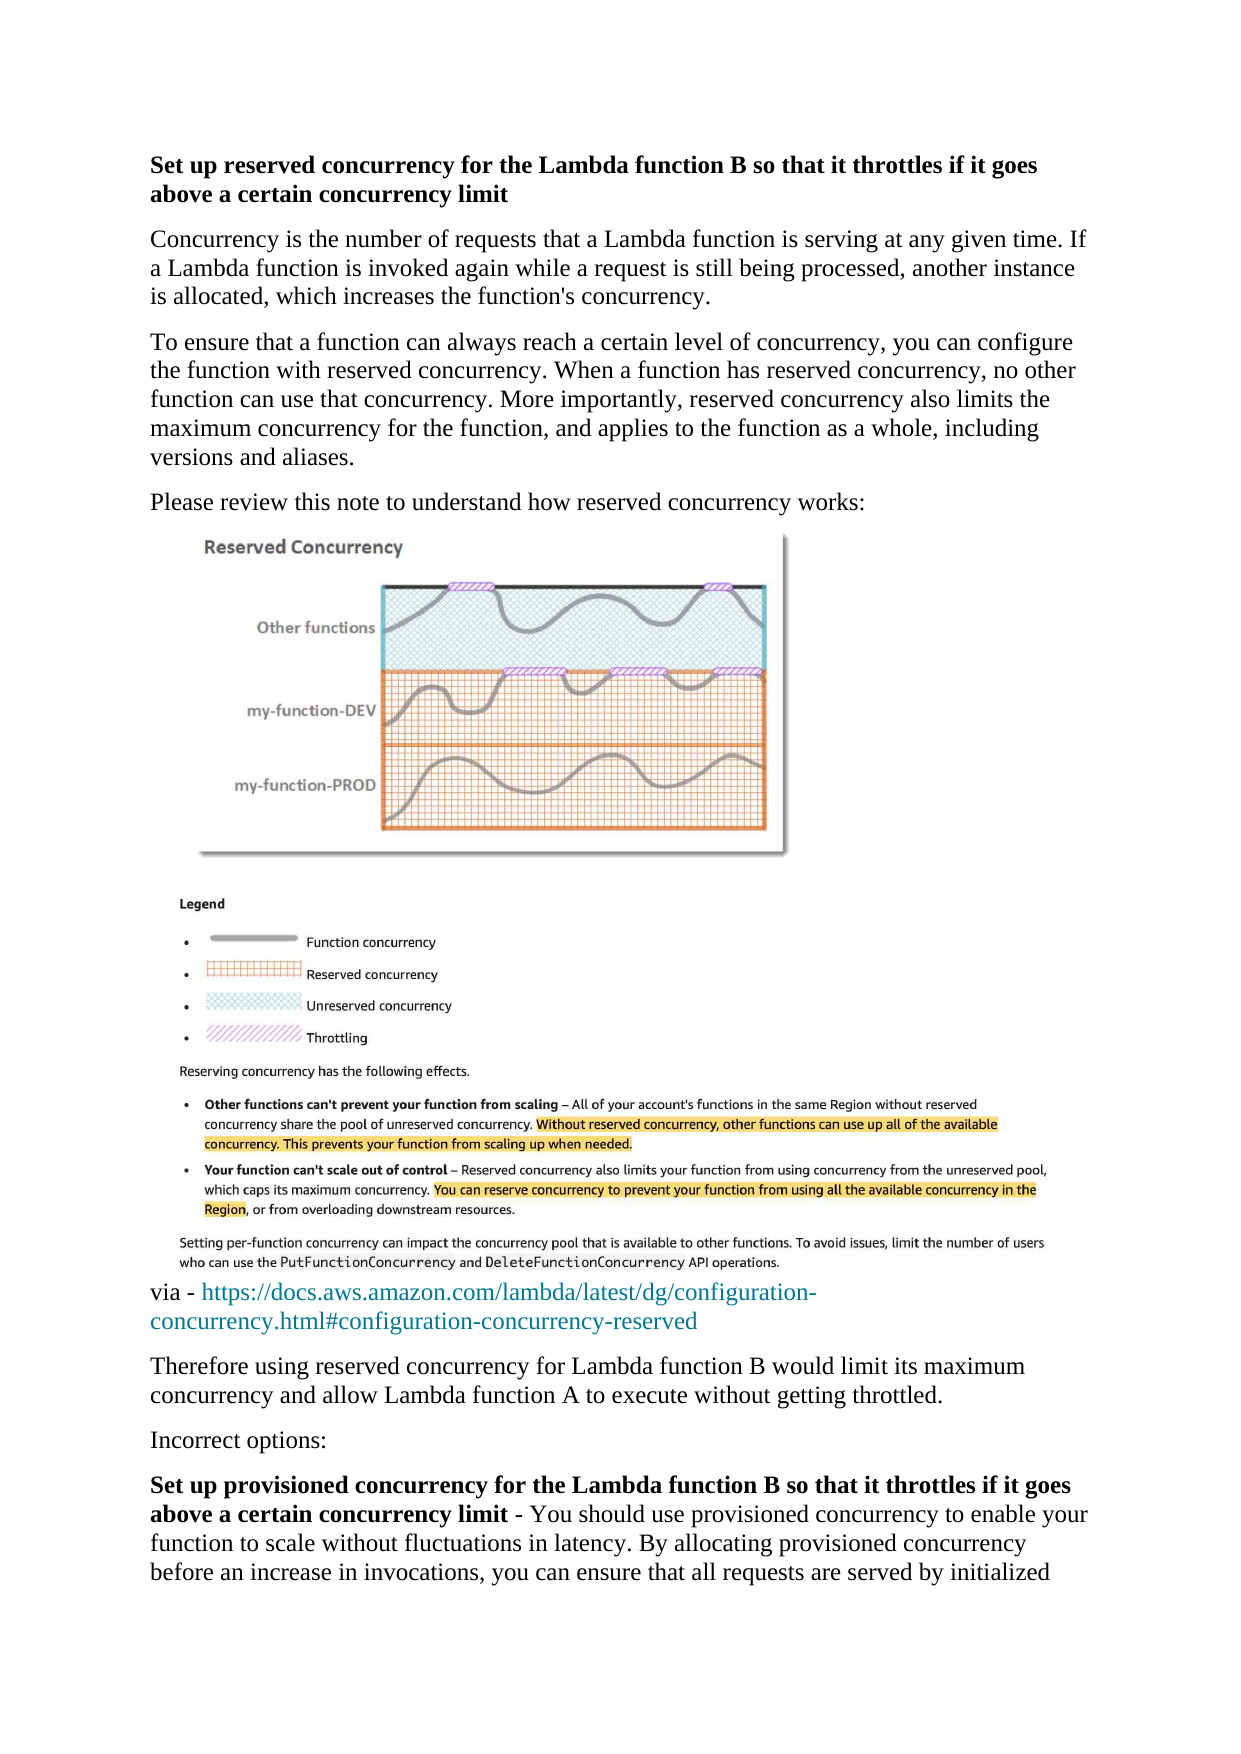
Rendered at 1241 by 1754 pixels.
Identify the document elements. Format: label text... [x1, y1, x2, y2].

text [150, 1471, 1090, 1586]
text Incorrect options: [150, 1425, 1090, 1454]
text via - https://docs.aws.amazon.com/lambda/latest/dg/configuration-concurrency.html#configuration-concurrency-reserved [150, 1272, 1090, 1335]
text Therefore using reserved concurrency for Lambda function B would limit its maximum concurrency and allow Lambda function A to execute without getting throttled. [150, 1351, 1090, 1409]
picture [150, 532, 1091, 1272]
text To ensure that a function can always reach a certain level of concurrency, you can configure the function with reserved concurrency. When a function has reserved concurrency, no other function can use that concurrency. More importantly, reserved concurrency also limits the maximum concurrency for the function, and applies to the function as a whole, including versions and aliases. [150, 327, 1090, 470]
text Set up reserved concurrency for the Lambda function B so that it throttles if it goes above a certain concurrency limit [150, 150, 1090, 207]
text Concurrency is the number of requests that a Lambda function is serving at any given time. If a Lambda function is invoked again while a request is still being processed, another instance is allocated, which increases the function's concurrency. [150, 224, 1090, 310]
text Please review this note to understand how reserved concurrency works: [150, 487, 1090, 516]
